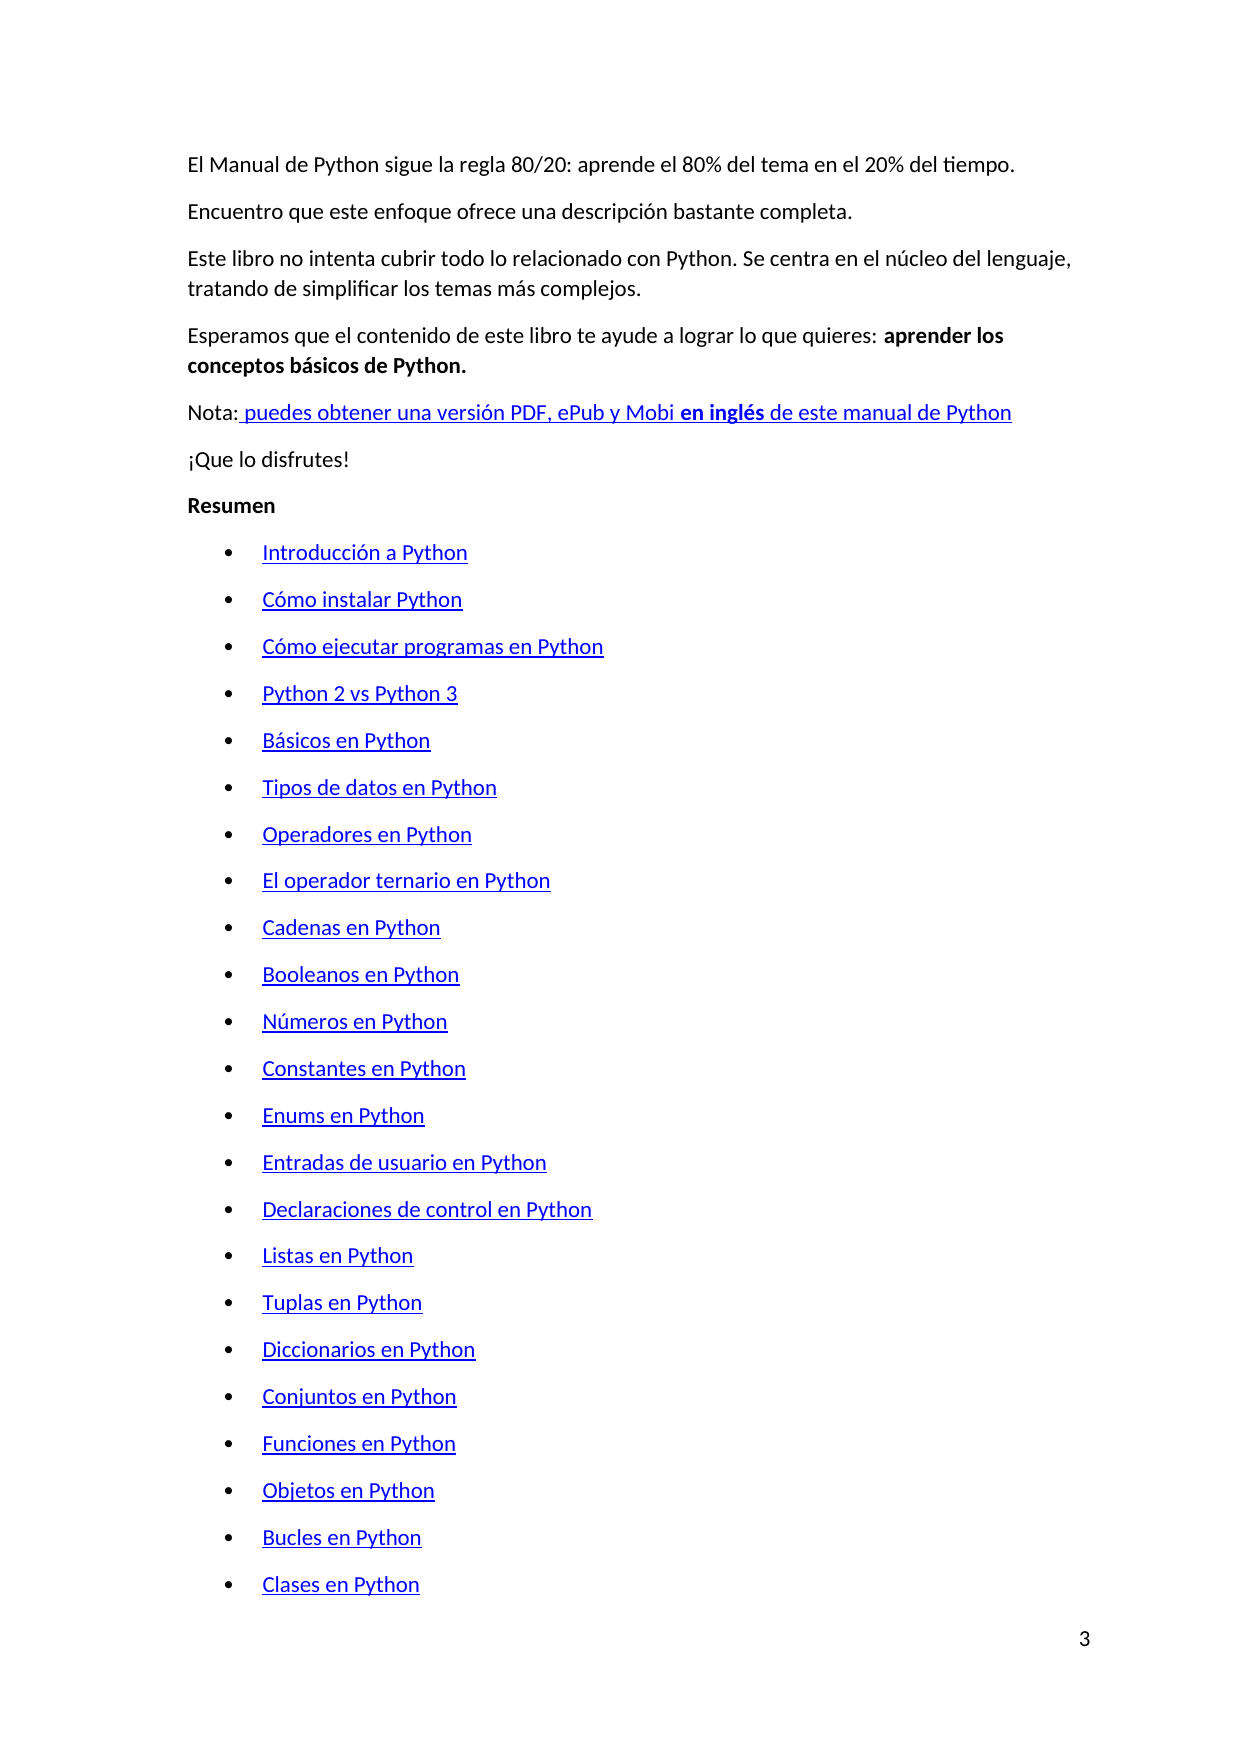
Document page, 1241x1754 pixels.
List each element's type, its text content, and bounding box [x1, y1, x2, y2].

list Entradas de usuario en Python [225, 1148, 1090, 1176]
text Encuentro que este enfoque ofrece una descripción bastante completa. [187, 197, 1090, 225]
list Declaraciones de control en Python [225, 1195, 1090, 1223]
text El Manual de Python sigue la regla 80/20: aprende el 80% del tema en el 20% del tiempo. [187, 150, 1090, 178]
list Funciones en Python [225, 1429, 1090, 1457]
list Listas en Python [225, 1242, 1090, 1270]
list Cadenas en Python [225, 913, 1090, 942]
list El operador ternario en Python [225, 867, 1090, 895]
list Clases en Python [225, 1570, 1090, 1598]
list Números en Python [225, 1007, 1090, 1035]
list Introducción a Python [225, 538, 1090, 567]
list Tipos de datos en Python [225, 773, 1090, 801]
list Constantes en Python [225, 1054, 1090, 1082]
list Objetos en Python [225, 1476, 1090, 1504]
list Python 2 vs Python 3 [225, 679, 1090, 707]
text Nota: puedes obtener una versión PDF, ePub y Mobi en inglés de este manual de Python [187, 398, 1090, 426]
list Cómo instalar Python [225, 585, 1090, 613]
list Enums en Python [225, 1101, 1090, 1129]
list Tuplas en Python [225, 1288, 1090, 1317]
list Bucles en Python [225, 1523, 1090, 1551]
text ¡Que lo disfrutes! [187, 445, 1090, 473]
list Cómo ejecutar programas en Python [225, 632, 1090, 660]
text Esperamos que el contenido de este libro te ayude a lograr lo que quieres: aprender los conceptos básicos de Python. [187, 321, 1090, 379]
text Este libro no intenta cubrir todo lo relacionado con Python. Se centra en el núcleo del lenguaje, tratando de simplificar los temas más complejos. [187, 244, 1090, 302]
list Básicos en Python [225, 726, 1090, 754]
list Conjuntos en Python [225, 1382, 1090, 1410]
text Resumen [187, 492, 1090, 520]
list Diccionarios en Python [225, 1335, 1090, 1363]
list Operadores en Python [225, 820, 1090, 848]
list Booleanos en Python [225, 960, 1090, 988]
